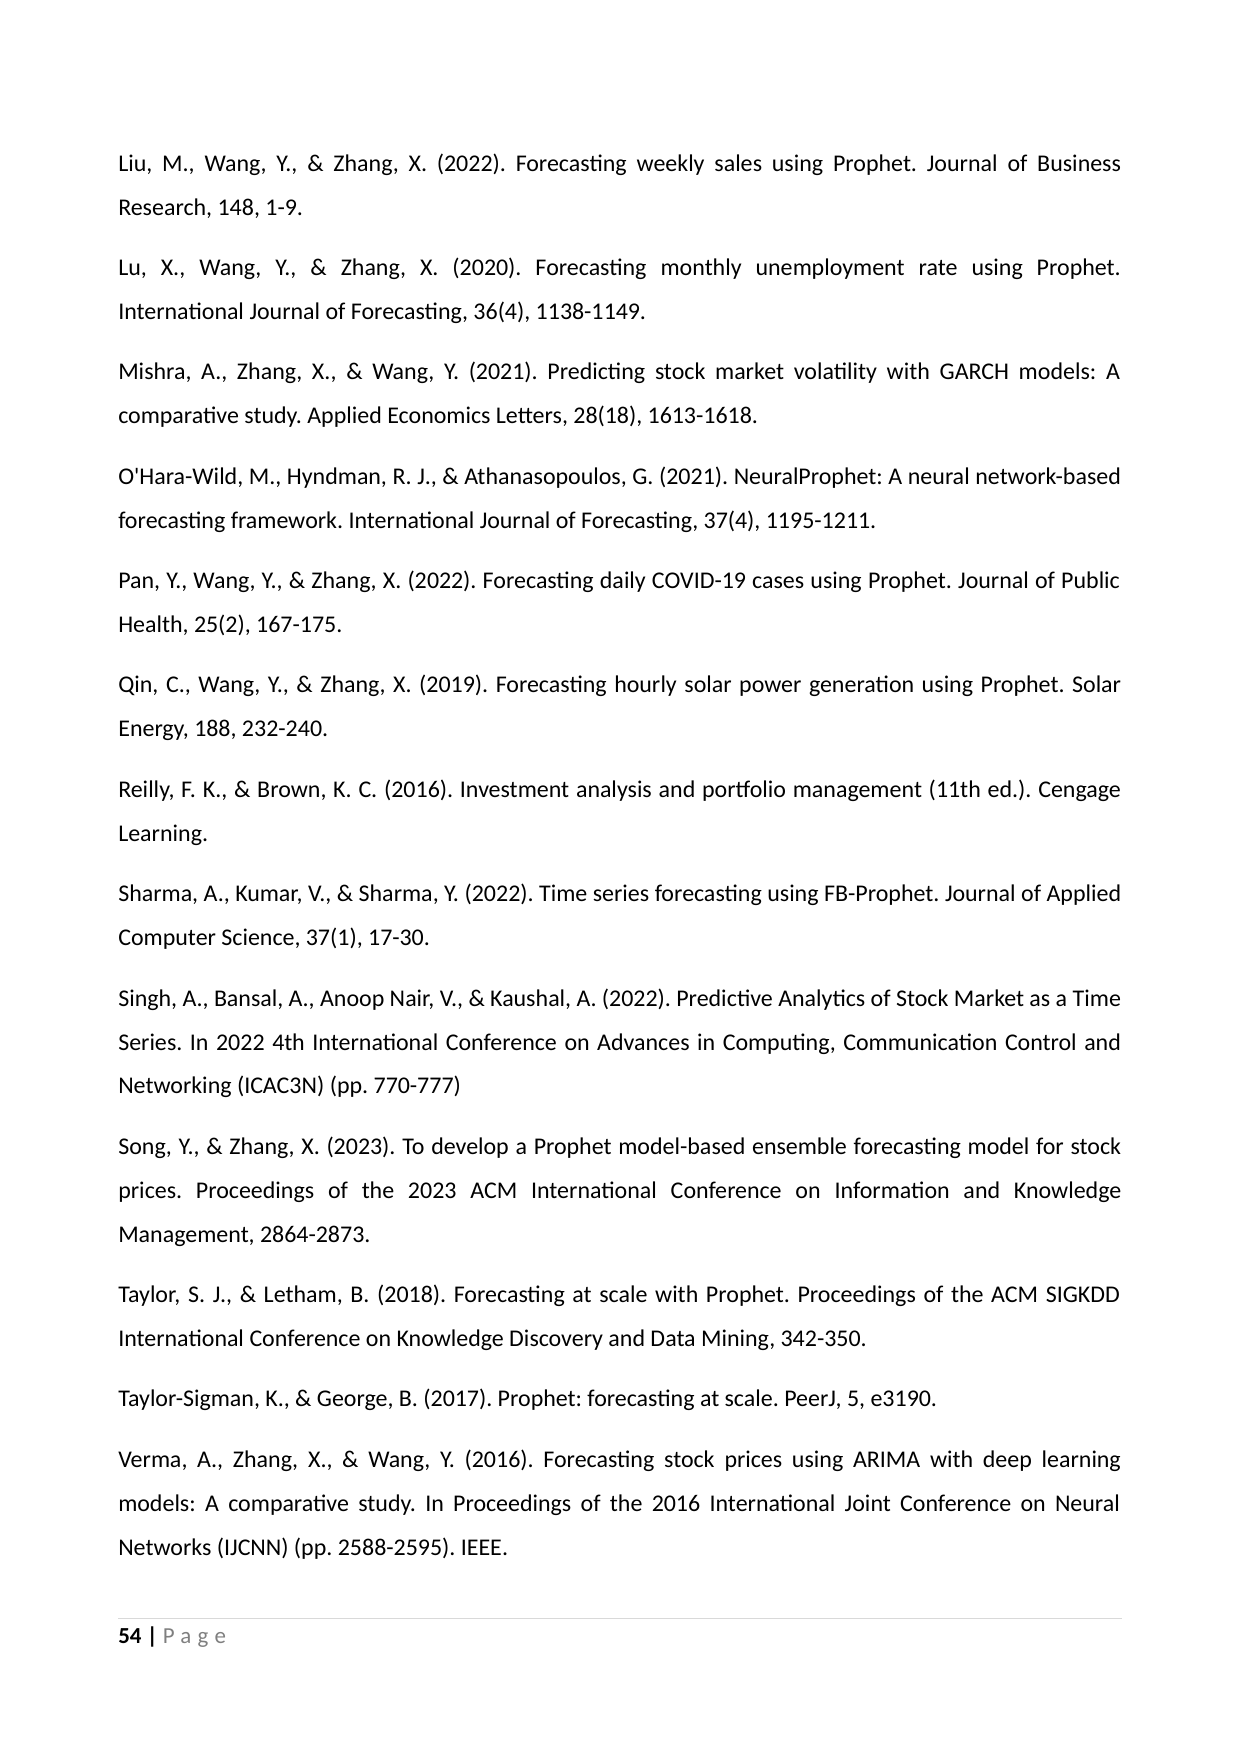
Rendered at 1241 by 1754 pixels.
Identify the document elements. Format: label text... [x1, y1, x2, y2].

text Liu, M., Wang, Y., & Zhang, X. (2022). Forecasting weekly sales using Prophet. Journal of Business Research, 148, 1-9. [118, 148, 1122, 221]
text Taylor, S. J., & Letham, B. (2018). Forecasting at scale with Prophet. Proceedings of the ACM SIGKDD International Conference on Knowledge Discovery and Data Mining, 342-350. [118, 1279, 1122, 1352]
text Mishra, A., Zhang, X., & Wang, Y. (2021). Predicting stock market volatility with GARCH models: A comparative study. Applied Economics Letters, 28(18), 1613-1618. [118, 356, 1122, 429]
text Lu, X., Wang, Y., & Zhang, X. (2020). Forecasting monthly unemployment rate using Prophet. International Journal of Forecasting, 36(4), 1138-1149. [118, 252, 1122, 325]
text Verma, A., Zhang, X., & Wang, Y. (2016). Forecasting stock prices using ARIMA with deep learning models: A comparative study. In Proceedings of the 2016 International Joint Conference on Neural Networks (IJCNN) (pp. 2588-2595). IEEE. [118, 1444, 1122, 1561]
text Sharma, A., Kumar, V., & Sharma, Y. (2022). Time series forecasting using FB-Prophet. Journal of Applied Computer Science, 37(1), 17-30. [118, 878, 1122, 951]
text Qin, C., Wang, Y., & Zhang, X. (2019). Forecasting hourly solar power generation using Prophet. Solar Energy, 188, 232-240. [118, 669, 1122, 743]
text Singh, A., Bansal, A., Anoop Nair, V., & Kaushal, A. (2022). Predictive Analytics of Stock Market as a Time Series. In 2022 4th International Conference on Advances in Computing, Communication Control and Networking (ICAC3N) (pp. 770-777) [118, 983, 1122, 1100]
text Reilly, F. K., & Brown, K. C. (2016). Investment analysis and portfolio management (11th ed.). Cengage Learning. [118, 774, 1122, 847]
text O'Hara-Wild, M., Hyndman, R. J., & Athanasopoulos, G. (2021). NeuralProphet: A neural network-based forecasting framework. International Journal of Forecasting, 37(4), 1195-1211. [118, 461, 1122, 534]
text Song, Y., & Zhang, X. (2023). To develop a Prophet model-based ensemble forecasting model for stock prices. Proceedings of the 2023 ACM International Conference on Information and Knowledge Management, 2864-2873. [118, 1131, 1122, 1248]
text Pan, Y., Wang, Y., & Zhang, X. (2022). Forecasting daily COVID-19 cases using Prophet. Journal of Public Health, 25(2), 167-175. [118, 565, 1122, 638]
text Taylor-Sigman, K., & George, B. (2017). Prophet: forecasting at scale. PeerJ, 5, e3190. [118, 1383, 1122, 1413]
